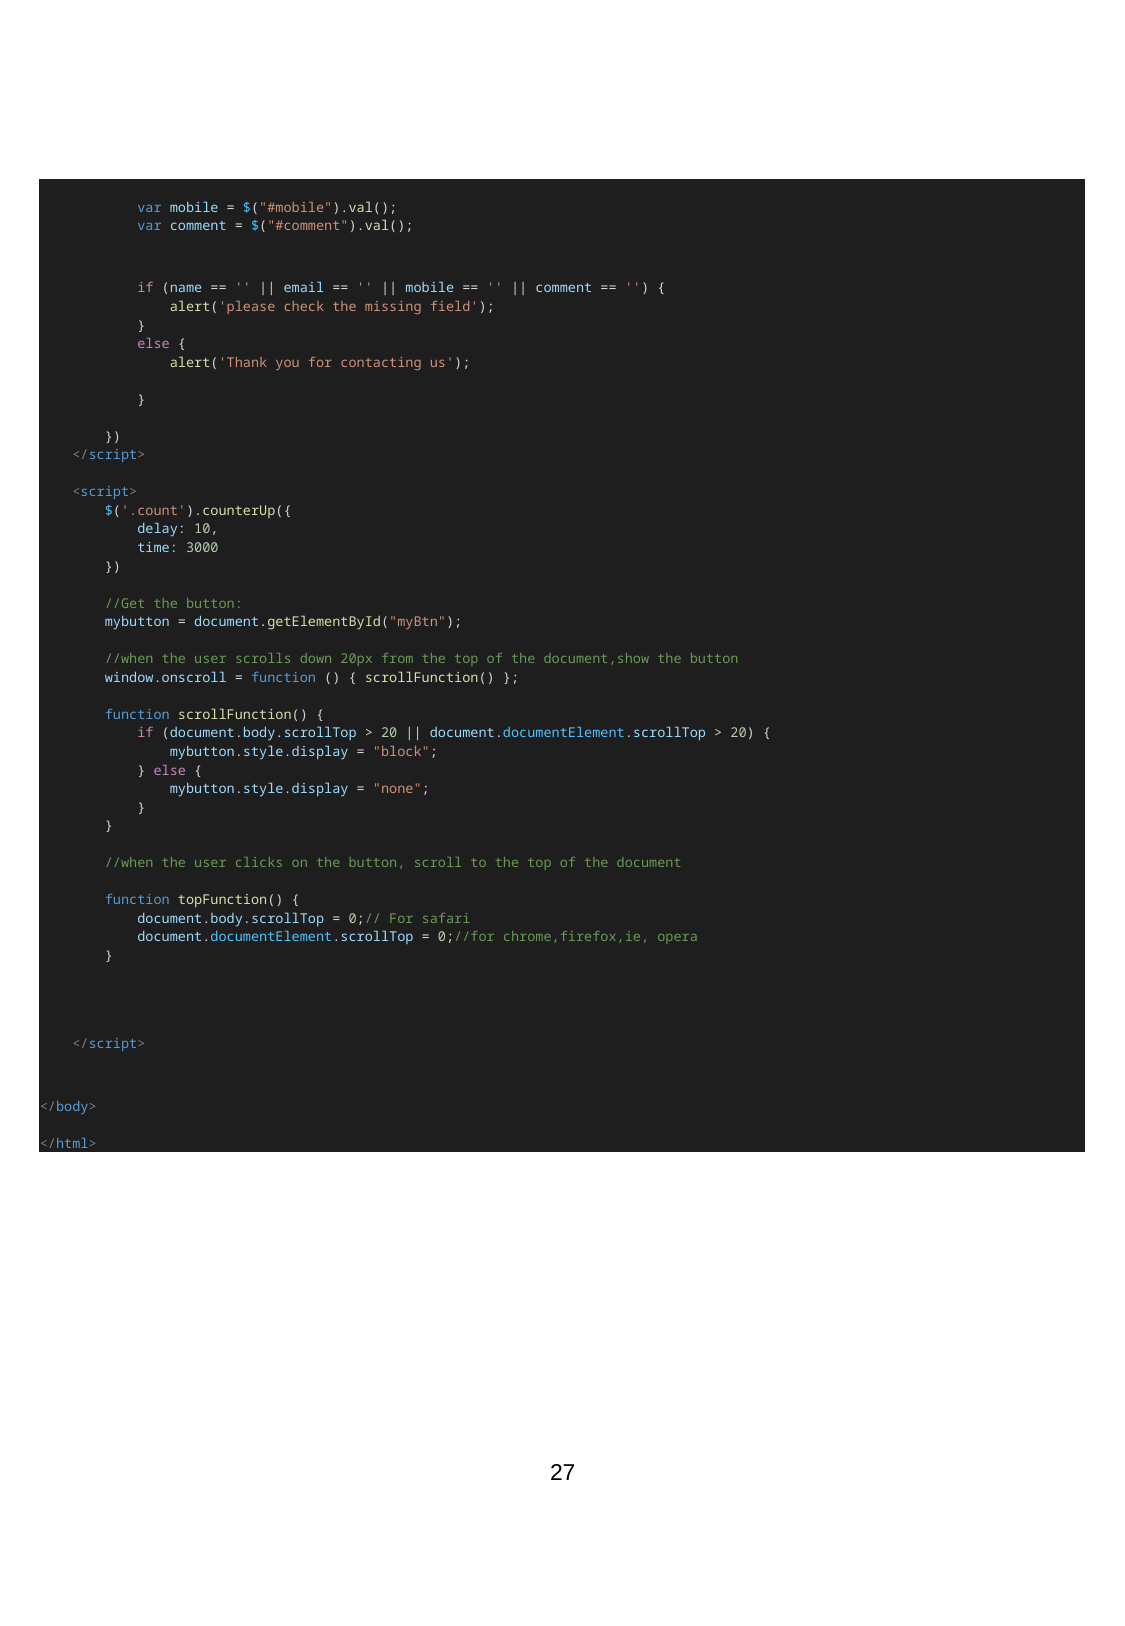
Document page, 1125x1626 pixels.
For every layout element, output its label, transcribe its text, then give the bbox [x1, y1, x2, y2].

text window.onscroll = function () { scrollFunction() }; [39, 668, 1085, 686]
text mybutton.style.display = "block"; [39, 742, 1085, 760]
text } [39, 797, 1085, 816]
text time: 3000 [39, 538, 1085, 556]
text if (name == '' || email == '' || mobile == '' || comment == '') { [39, 278, 1085, 297]
text } [39, 389, 1085, 408]
text function topFunction() { [39, 890, 1085, 909]
text } [39, 946, 1085, 964]
text </script> [39, 445, 1085, 464]
text if (document.body.scrollTop > 20 || document.documentElement.scrollTop > 20) { [39, 723, 1085, 742]
text alert('Thank you for contacting us'); [39, 352, 1085, 371]
text </script> [39, 1034, 1085, 1053]
text </body> [39, 1096, 1085, 1115]
text else { [39, 334, 1085, 352]
text }) [39, 556, 1085, 575]
text document.documentElement.scrollTop = 0;//for chrome,firefox,ie, opera [39, 927, 1085, 946]
text alert('please check the missing field'); [39, 297, 1085, 315]
text mybutton = document.getElementById("myBtn"); [39, 612, 1085, 631]
text </html> [39, 1133, 1085, 1152]
text //Get the button: [39, 593, 1085, 612]
text mybutton.style.display = "none"; [39, 779, 1085, 797]
text var mobile = $("#mobile").val(); [39, 198, 1085, 216]
text var comment = $("#comment").val(); [39, 216, 1085, 235]
text //when the user clicks on the button, scroll to the top of the document [39, 853, 1085, 872]
text delay: 10, [39, 519, 1085, 538]
text //when the user scrolls down 20px from the top of the document,show the button [39, 649, 1085, 668]
text document.body.scrollTop = 0;// For safari [39, 909, 1085, 927]
text <script> [39, 482, 1085, 501]
text $('.count').counterUp({ [39, 501, 1085, 519]
text } [39, 816, 1085, 834]
text } [39, 315, 1085, 334]
text }) [39, 427, 1085, 445]
text function scrollFunction() { [39, 705, 1085, 723]
text } else { [39, 760, 1085, 779]
